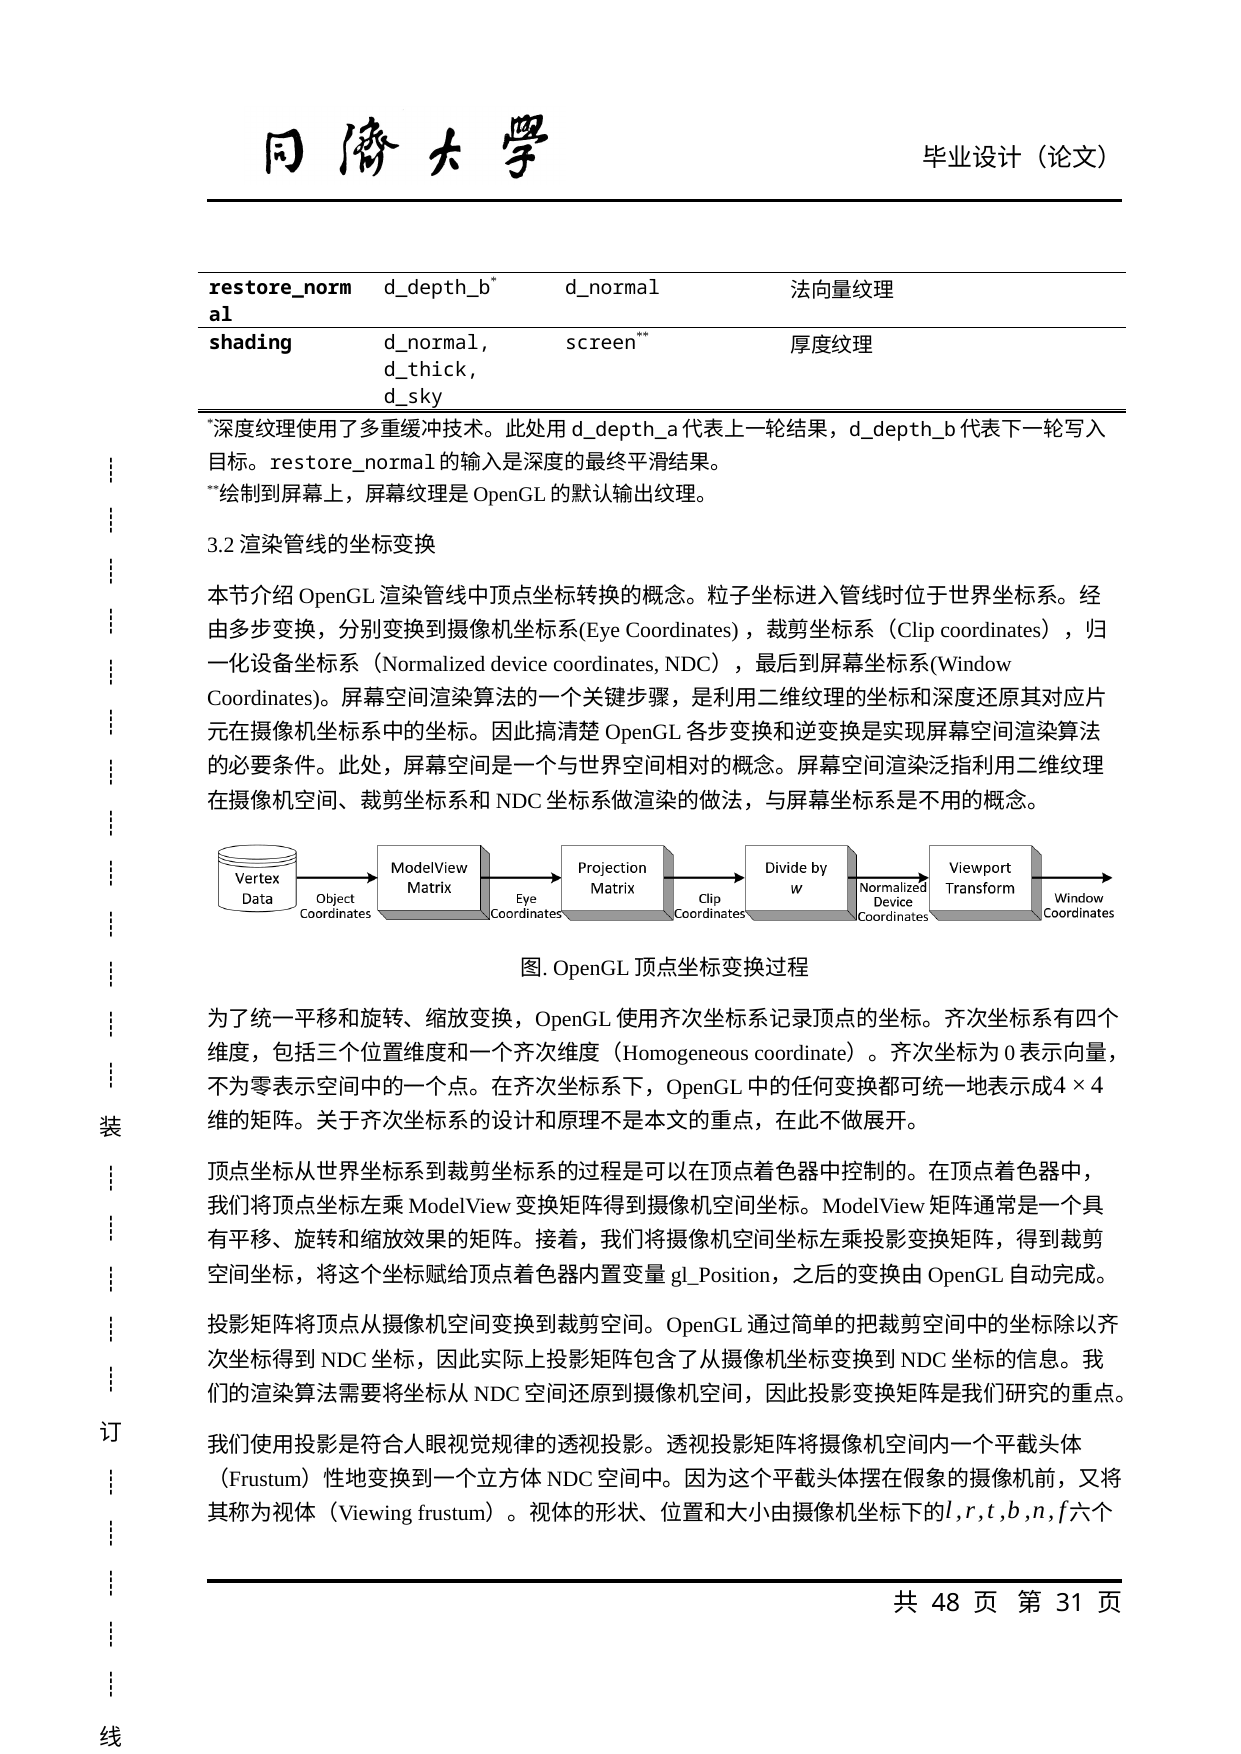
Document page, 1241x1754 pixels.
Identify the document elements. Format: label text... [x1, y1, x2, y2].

table_cell 法向量纹理 [779, 273, 1126, 327]
table_cell d_normal [554, 273, 779, 327]
text 3.2 渲染管线的坐标变换 [207, 527, 1122, 558]
picture [206, 833, 1123, 932]
table_cell restore_normal [198, 273, 372, 327]
table_cell screen** [554, 328, 779, 409]
picture [244, 106, 566, 185]
table_cell shading [198, 328, 372, 409]
text 顶点坐标从世界坐标系到裁剪坐标系的过程是可以在顶点着色器中控制的。在顶点着色器中，我们将顶点坐标左乘ModelView变换矩阵得到摄像机空间坐标。ModelView矩阵通常是一个具有平移、旋转和缩放效果的矩阵。接着，我们将摄像机空间坐标左乘投影变换矩阵，得到裁剪空间坐标，将这个坐标赋给顶点着色器内置变量gl_Position，之后的变换由OpenGL自动完成。 [207, 1154, 1122, 1288]
table_cell d_depth_b* [372, 273, 553, 327]
text 本节介绍OpenGL渲染管线中顶点坐标转换的概念。粒子坐标进入管线时位于世界坐标系。经由多步变换，分别变换到摄像机坐标系(Eye Coordinates) ，裁剪坐标系（Clip coordinates），归一化设备坐标系（Normalized device coordinates, NDC），最后到屏幕坐标系(Window Coordinates)。屏幕空间渲染算法的一个关键步骤，是利用二维纹理的坐标和深度还原其对应片元在摄像机坐标系中的坐标。因此搞清楚OpenGL各步变换和逆变换是实现屏幕空间渲染算法的必要条件。此处，屏幕空间是一个与世界空间相对的概念。屏幕空间渲染泛指利用二维纹理在摄像机空间、裁剪坐标系和NDC坐标系做渲染的做法，与屏幕坐标系是不用的概念。 [207, 578, 1122, 814]
table_cell d_normal, d_thick, d_sky [372, 328, 553, 409]
text **绘制到屏幕上，屏幕纹理是OpenGL的默认输出纹理。 [207, 478, 1122, 508]
text *深度纹理使用了多重缓冲技术。此处用d_depth_a代表上一轮结果，d_depth_b代表下一轮写入目标。restore_normal的输入是深度的最终平滑结果。 [207, 413, 1122, 475]
text 投影矩阵将顶点从摄像机空间变换到裁剪空间。OpenGL通过简单的把裁剪空间中的坐标除以齐次坐标得到NDC坐标，因此实际上投影矩阵包含了从摄像机坐标变换到NDC坐标的信息。我们的渲染算法需要将坐标从NDC空间还原到摄像机空间，因此投影变换矩阵是我们研究的重点。 [207, 1307, 1122, 1407]
text 图. OpenGL顶点坐标变换过程 [207, 950, 1122, 982]
table_cell 厚度纹理 [779, 328, 1126, 409]
text 为了统一平移和旋转、缩放变换，OpenGL使用齐次坐标系记录顶点的坐标。齐次坐标系有四个维度，包括三个位置维度和一个齐次维度（Homogeneous coordinate）。齐次坐标为0表示向量，不为零表示空间中的一个点。在齐次坐标系下，OpenGL中的任何变换都可统一地表示成维的矩阵。关于齐次坐标系的设计和原理不是本文的重点，在此不做展开。 [207, 1001, 1122, 1135]
